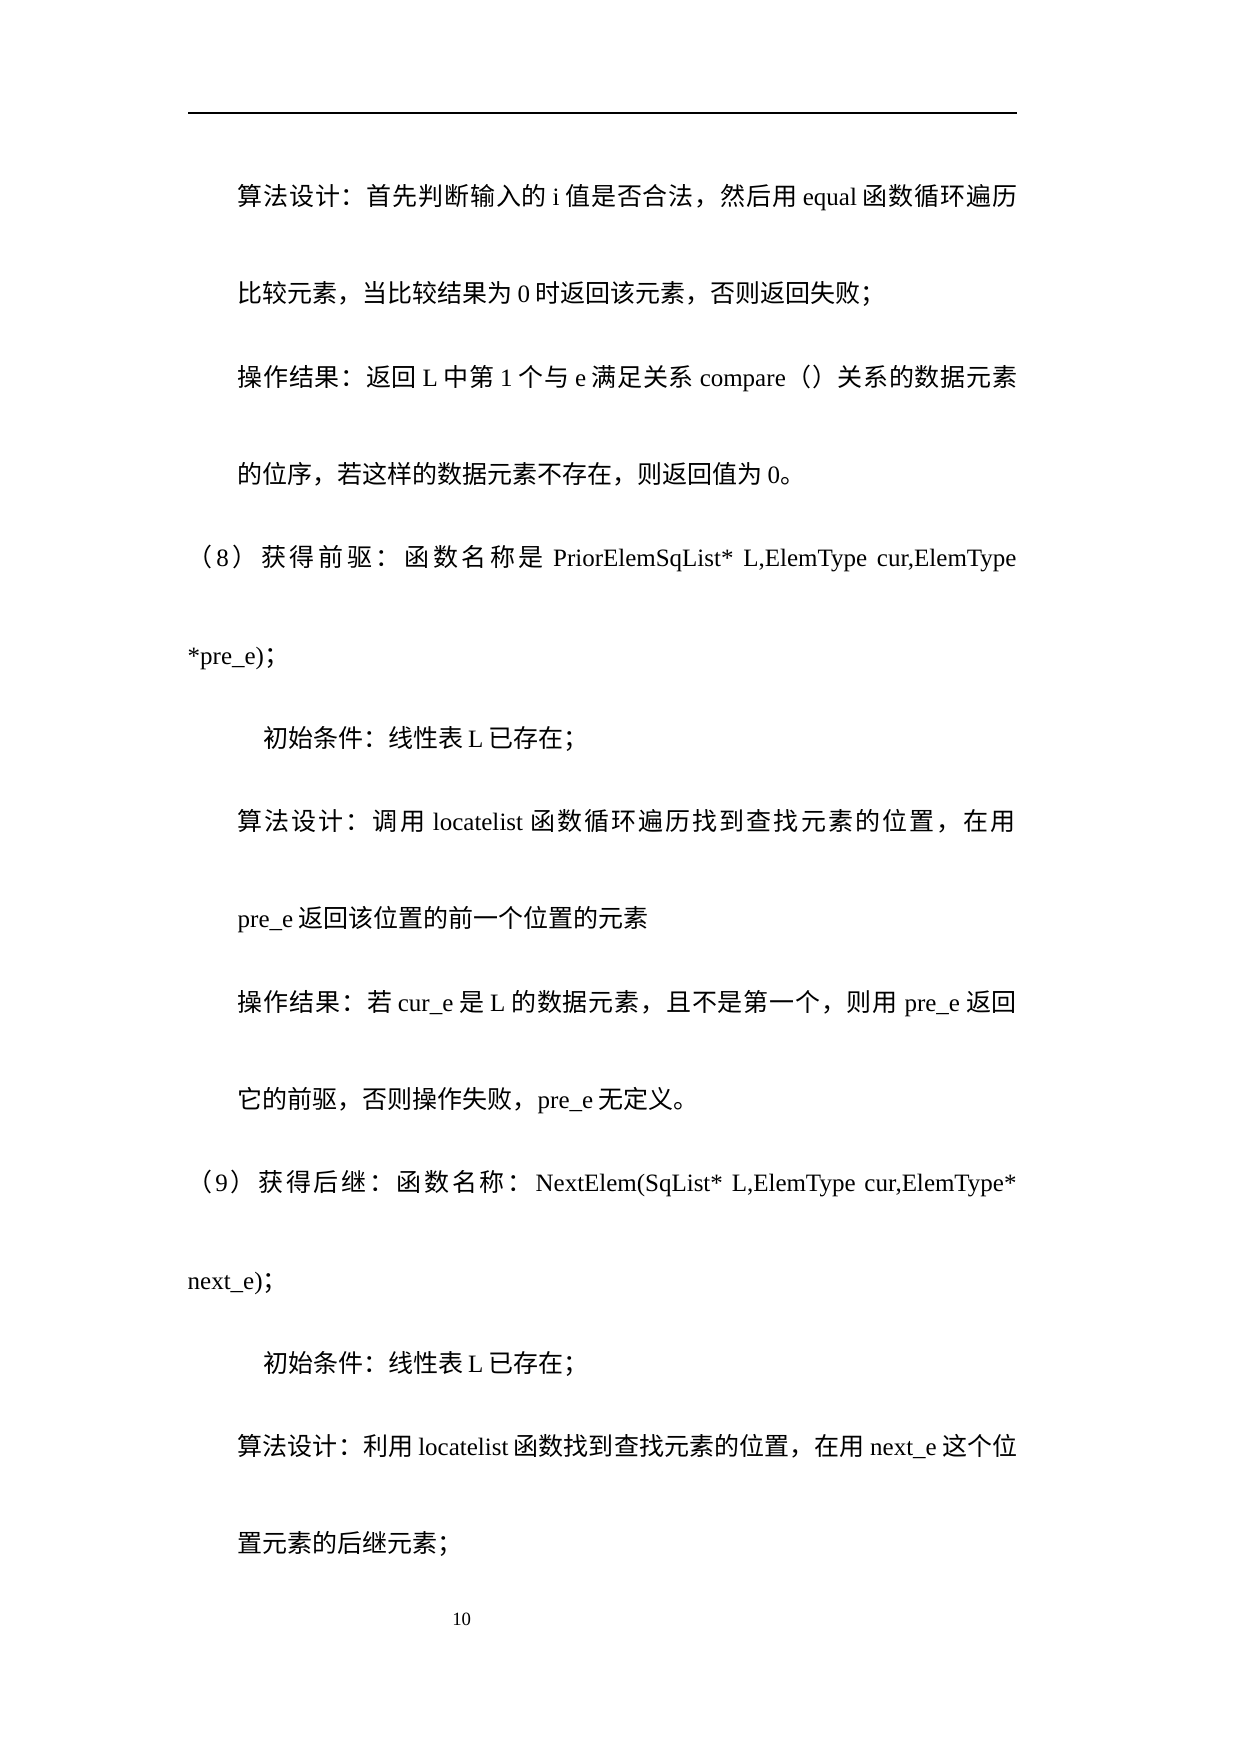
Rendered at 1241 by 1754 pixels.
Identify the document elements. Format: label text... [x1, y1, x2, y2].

text 操作结果：返回L中第1个与e满足关系compare（）关系的数据元素的位序，若这样的数据元素不存在，则返回值为0。 [237, 343, 1017, 505]
text （8）获得前驱：函数名称是PriorElemSqList* L,ElemType cur,ElemType *pre_e)； [187, 523, 1017, 686]
text 初始条件：线性表L已存在； [187, 1329, 1017, 1394]
text 算法设计：首先判断输入的i值是否合法，然后用equal函数循环遍历比较元素，当比较结果为0时返回该元素，否则返回失败； [237, 162, 1017, 324]
text （9）获得后继：函数名称：NextElem(SqList* L,ElemType cur,ElemType* next_e)； [187, 1148, 1017, 1311]
text 算法设计：调用locatelist函数循环遍历找到查找元素的位置，在用pre_e返回该位置的前一个位置的元素 [237, 787, 1017, 949]
text 初始条件：线性表L已存在； [187, 704, 1017, 769]
text 算法设计：利用locatelist函数找到查找元素的位置，在用next_e这个位置元素的后继元素； [237, 1412, 1017, 1574]
text 操作结果：若cur_e是L的数据元素，且不是第一个，则用pre_e返回它的前驱，否则操作失败，pre_e无定义。 [237, 968, 1017, 1130]
